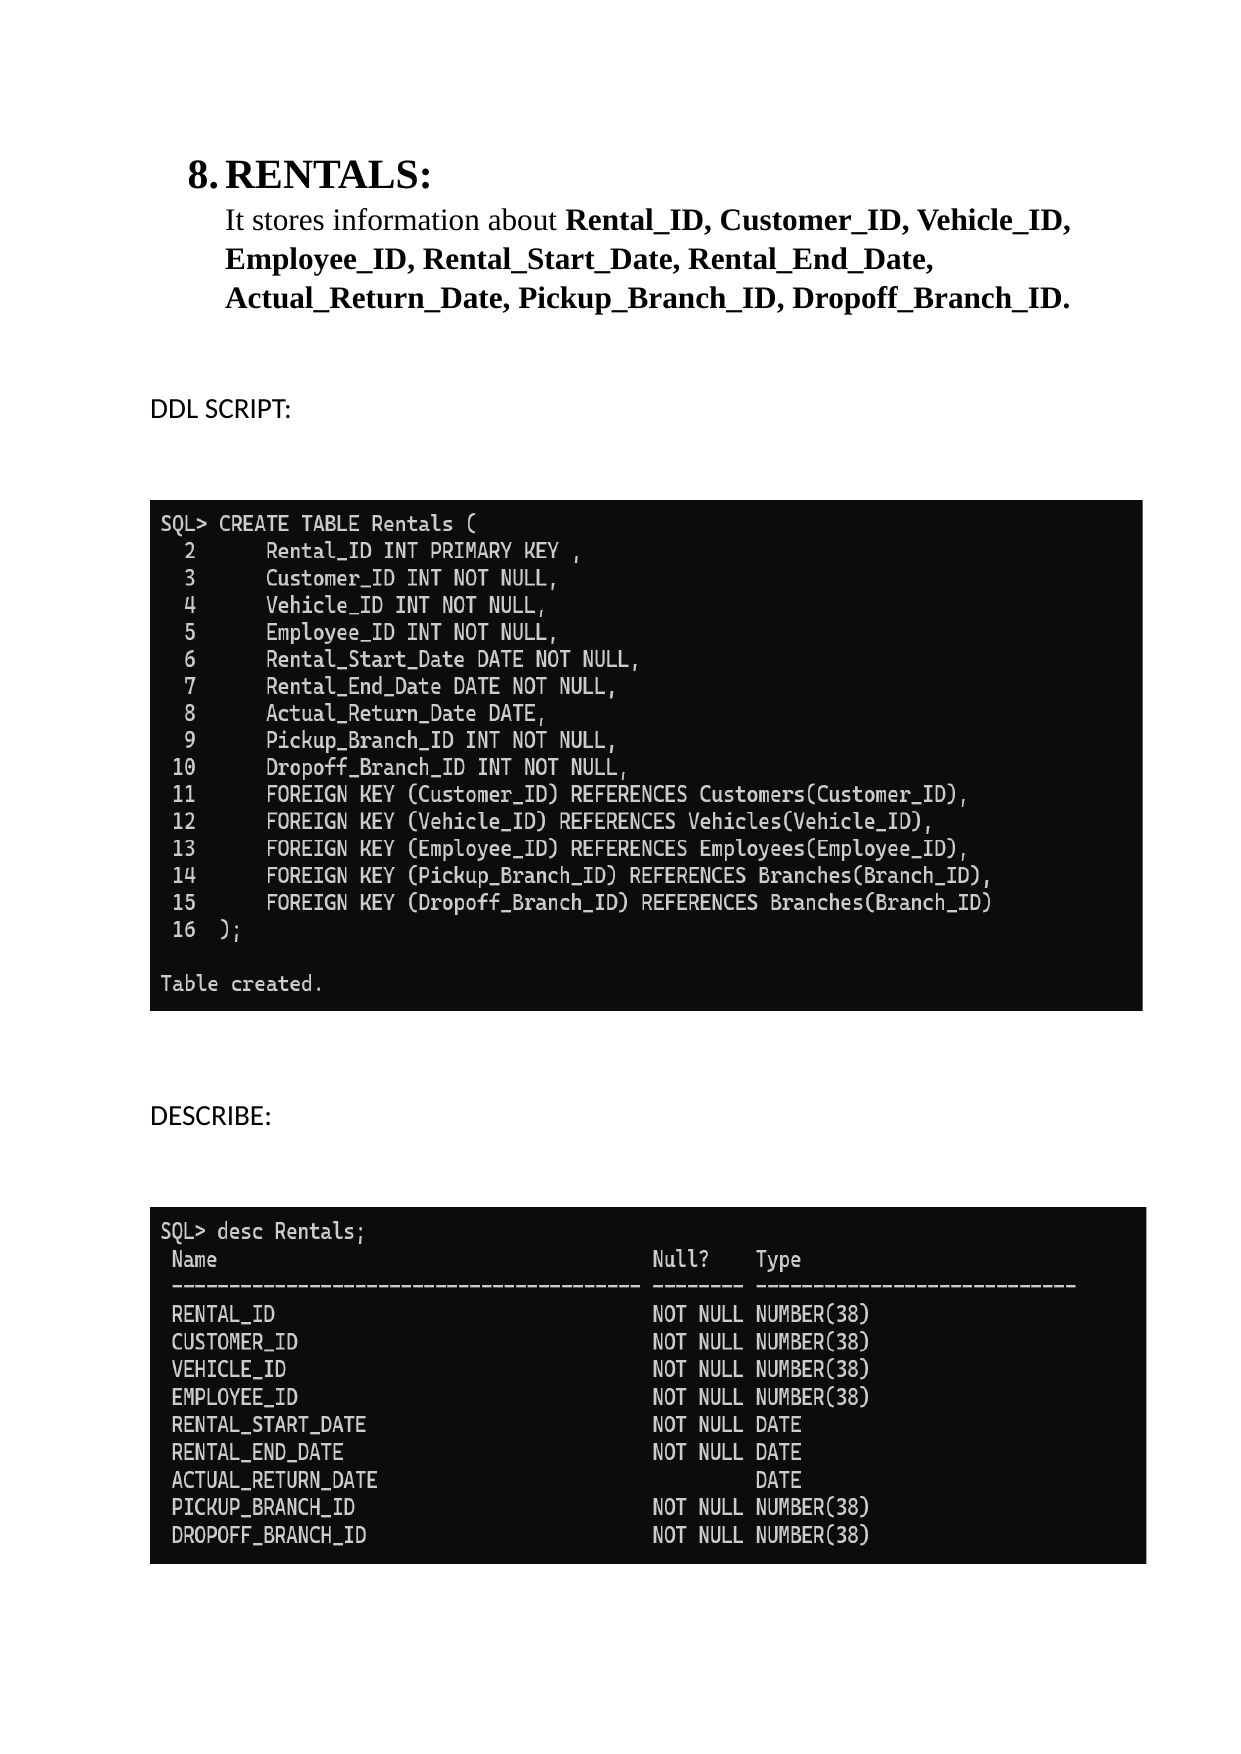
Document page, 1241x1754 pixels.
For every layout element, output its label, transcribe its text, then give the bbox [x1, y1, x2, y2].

list RENTALS: [187, 150, 1090, 198]
text DESCRIBE: [150, 1097, 1090, 1133]
picture [150, 1207, 1147, 1564]
text DDL SCRIPT: [150, 390, 1090, 426]
list It stores information about Rental_ID, Customer_ID, Vehicle_ID, Employee_ID, Rental_Start_Date, Rental_End_Date, Actual_Return_Date, Pickup_Branch_ID, Dropoff_Branch_ID. [225, 202, 1090, 315]
picture [150, 500, 1143, 1011]
